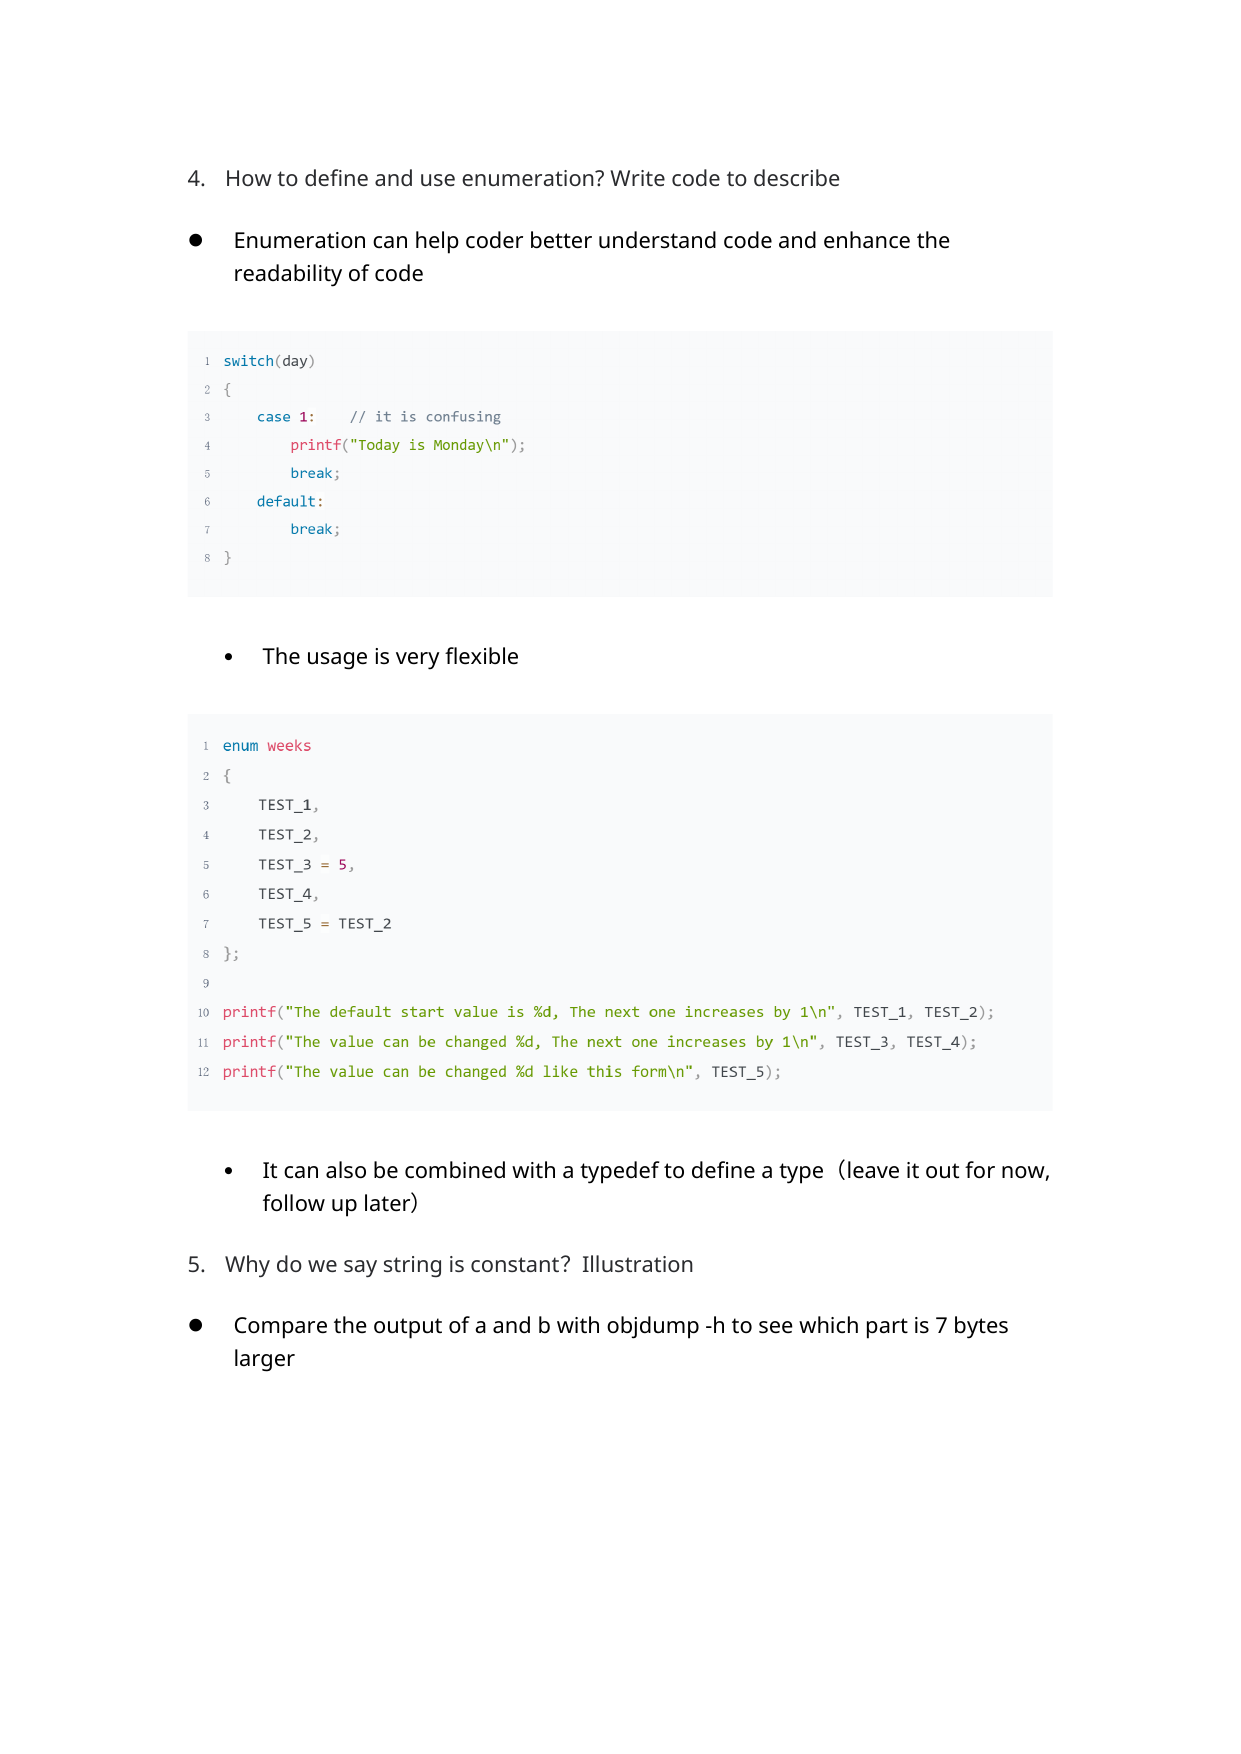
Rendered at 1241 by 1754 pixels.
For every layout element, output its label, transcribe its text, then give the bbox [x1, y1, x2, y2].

list How to define and use enumeration? Write code to describe [187, 162, 1053, 194]
list The usage is very flexible [225, 639, 1053, 672]
list Why do we say string is constant？Illustration [187, 1247, 560, 1279]
picture [187, 714, 1053, 1111]
picture [187, 331, 1053, 597]
list Compare the output of a and b with objdump -h to see which part is 7 bytes larger [187, 1309, 1053, 1374]
list Why do we say string is constant？Illustration [582, 1247, 1053, 1279]
list Enumeration can help coder better understand code and enhance the readability of code [187, 224, 1053, 289]
list It can also be combined with a typedef to define a type（leave it out for now, follow up later） [225, 1153, 1053, 1218]
